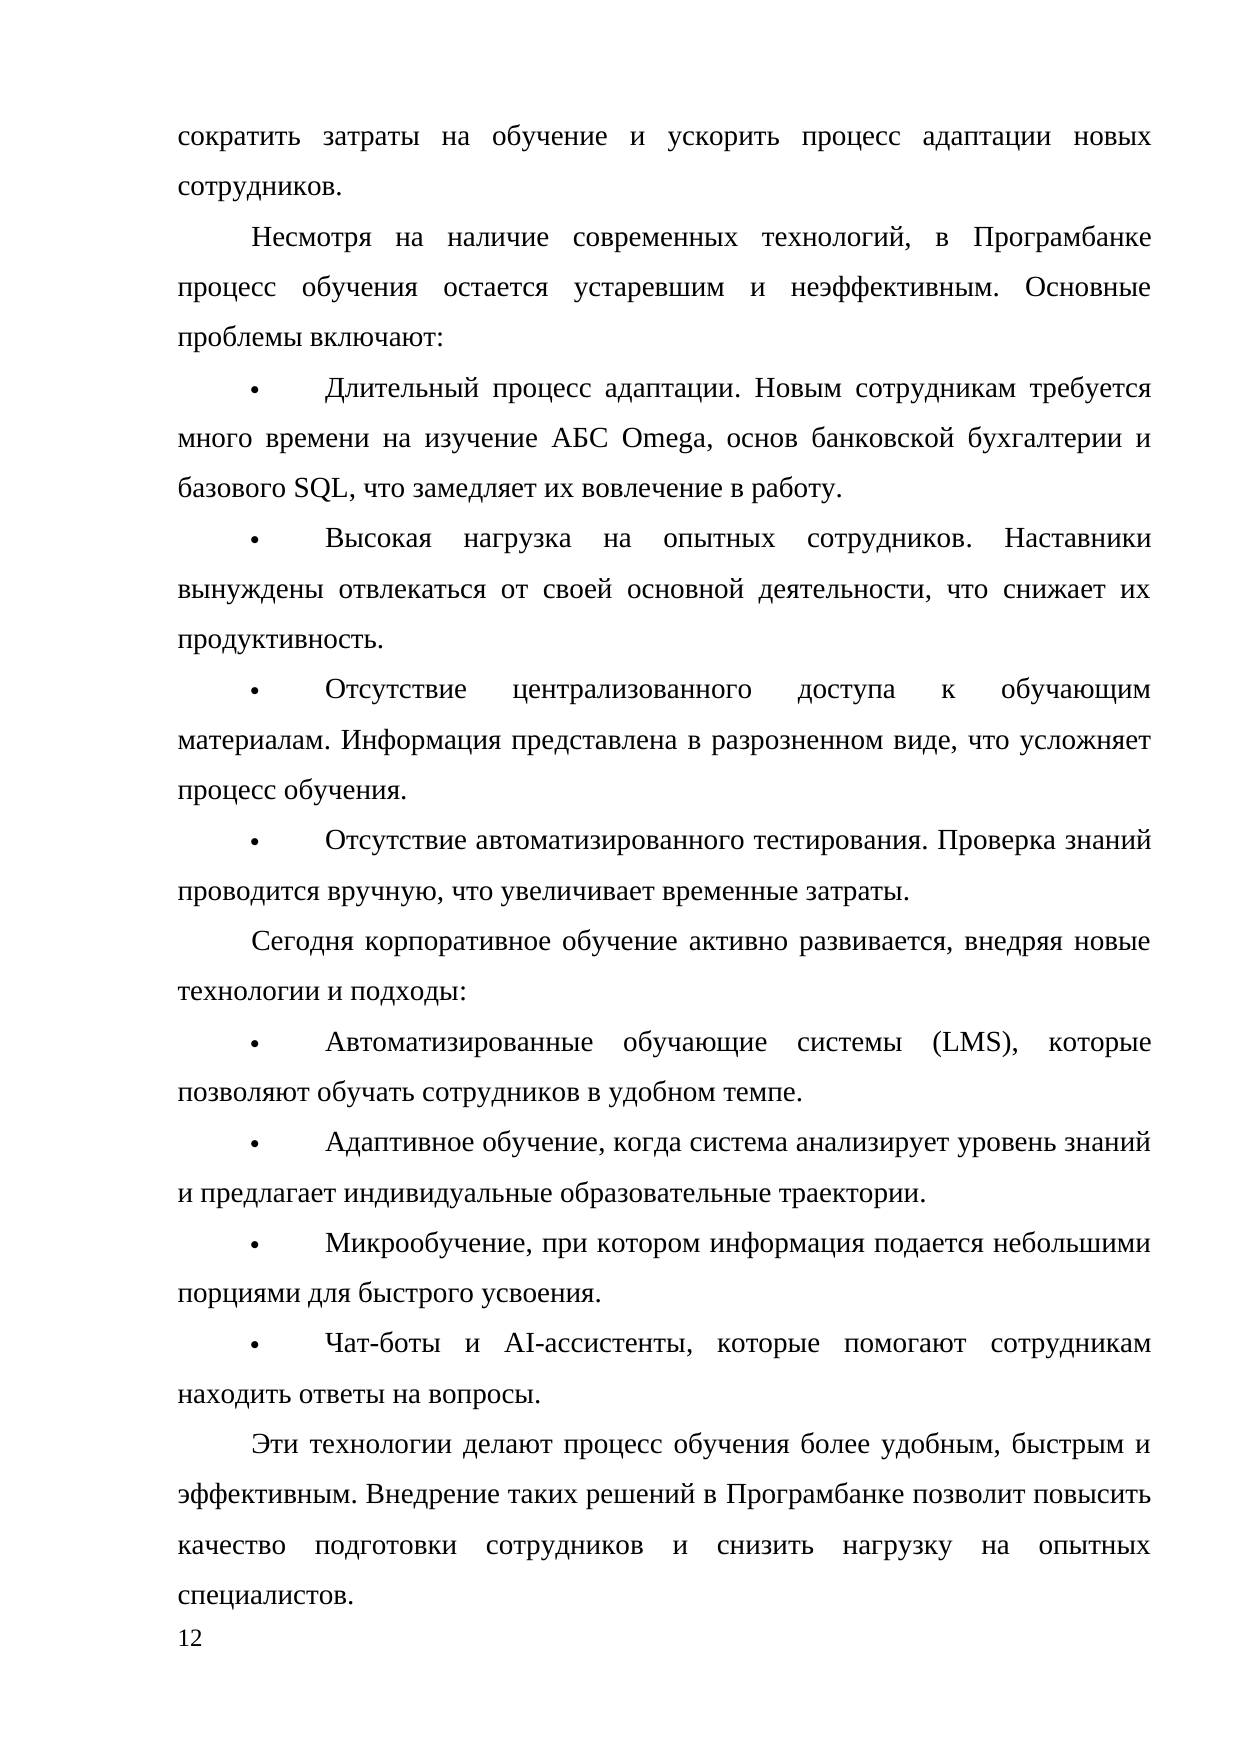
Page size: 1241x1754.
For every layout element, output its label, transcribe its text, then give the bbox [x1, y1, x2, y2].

list Чат-боты и AI-ассистенты, которые помогают сотрудникам находить ответы на вопросы. [177, 1326, 1152, 1409]
list Микрообучение, при котором информация подается небольшими порциями для быстрого усвоения. [177, 1225, 1152, 1309]
text Несмотря на наличие современных технологий, в Програмбанке процесс обучения остается устаревшим и неэффективным. Основные проблемы включают: [177, 219, 1152, 353]
list Адаптивное обучение, когда система анализирует уровень знаний и предлагает индивидуальные образовательные траектории. [177, 1124, 1152, 1208]
list Длительный процесс адаптации. Новым сотрудникам требуется много времени на изучение АБС Omega, основ банковской бухгалтерии и базового SQL, что замедляет их вовлечение в работу. [177, 370, 1152, 504]
list Отсутствие централизованного доступа к обучающим материалам. Информация представлена в разрозненном виде, что усложняет процесс обучения. [177, 672, 1152, 806]
text Сегодня корпоративное обучение активно развивается, внедряя новые технологии и подходы: [177, 923, 1152, 1007]
text Эти технологии делают процесс обучения более удобным, быстрым и эффективным. Внедрение таких решений в Програмбанке позволит повысить качество подготовки сотрудников и снизить нагрузку на опытных специалистов. [177, 1426, 1152, 1611]
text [177, 118, 1152, 202]
list Автоматизированные обучающие системы (LMS), которые позволяют обучать сотрудников в удобном темпе. [177, 1024, 1152, 1108]
list Отсутствие автоматизированного тестирования. Проверка знаний проводится вручную, что увеличивает временные затраты. [177, 822, 1152, 906]
list Высокая нагрузка на опытных сотрудников. Наставники вынуждены отвлекаться от своей основной деятельности, что снижает их продуктивность. [177, 521, 1152, 655]
